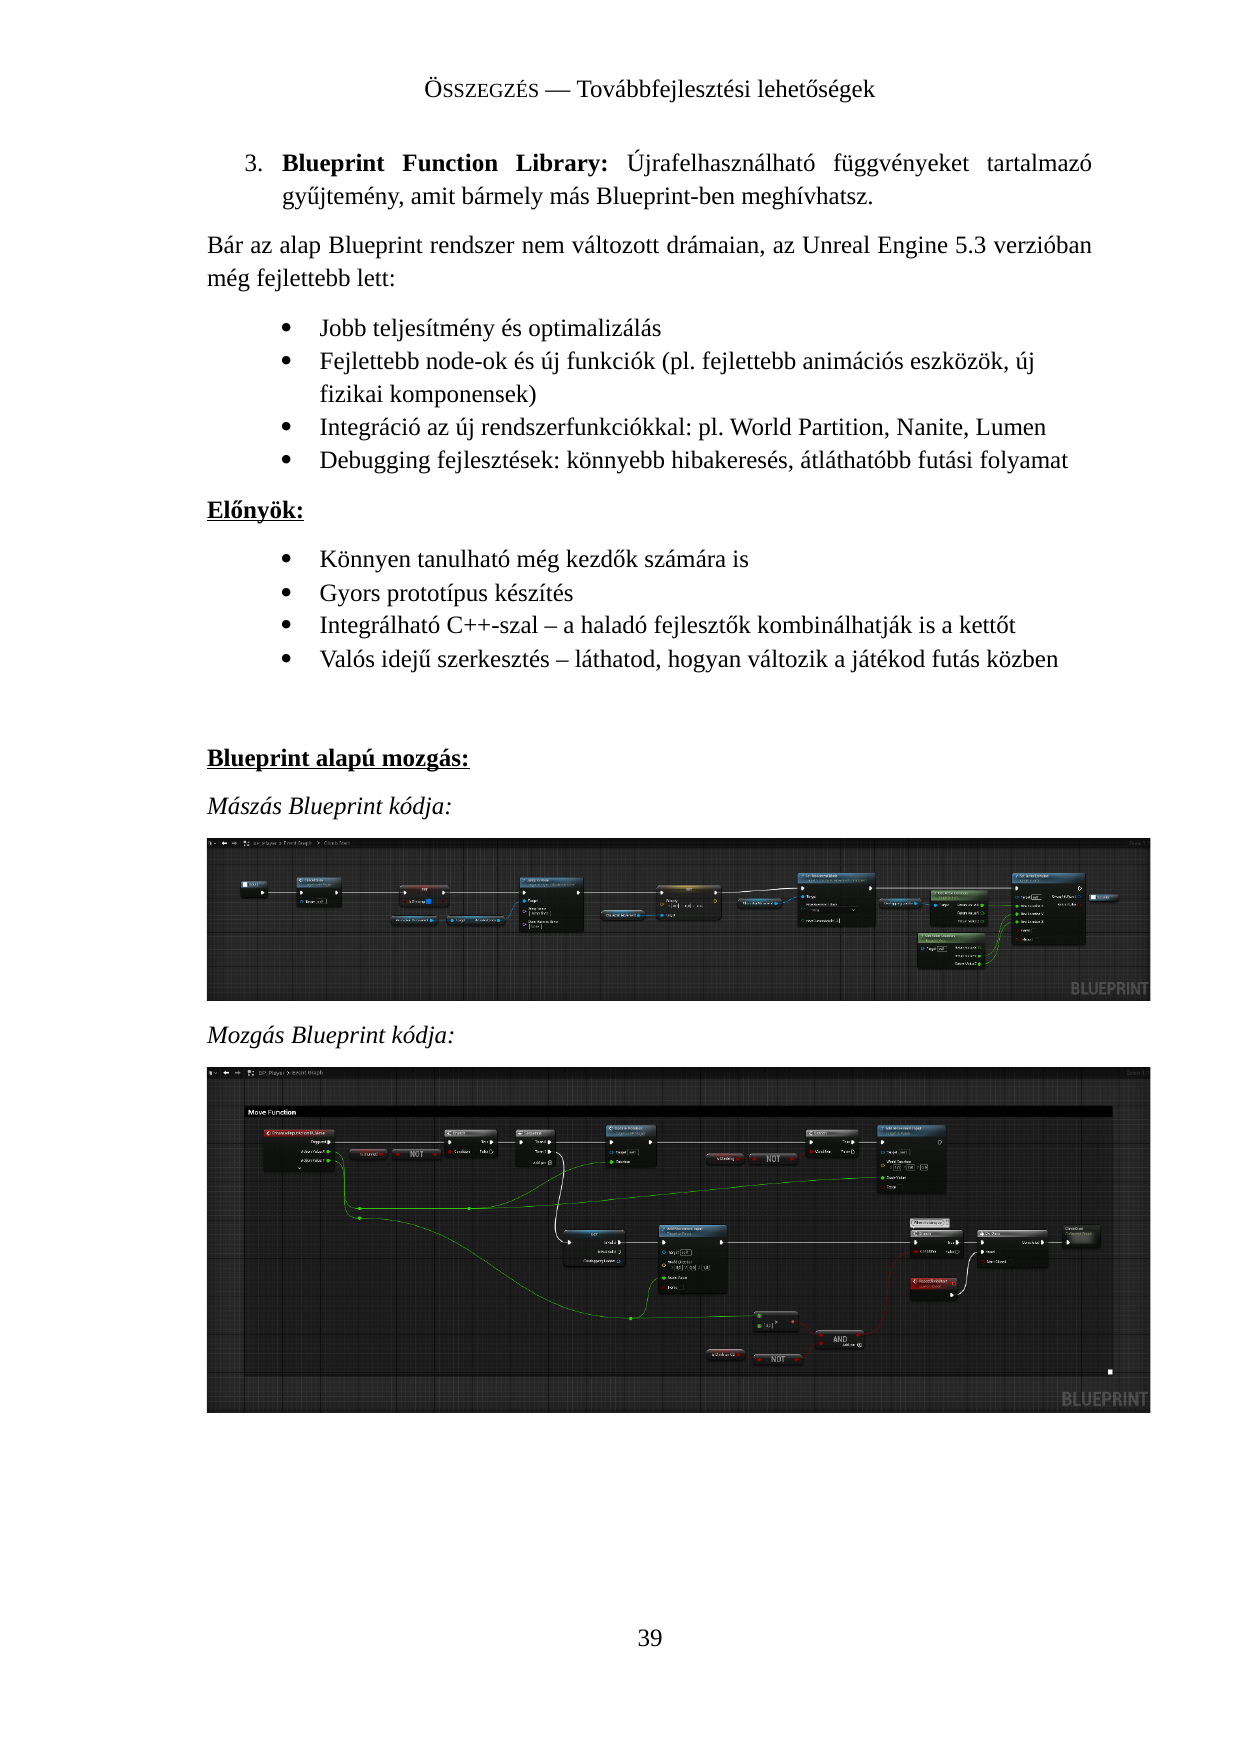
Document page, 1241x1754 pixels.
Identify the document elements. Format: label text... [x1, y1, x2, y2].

list Könnyen tanulható még kezdők számára is [282, 544, 1092, 573]
list Gyors prototípus készítés [282, 578, 1092, 606]
list Valós idejű szerkesztés – láthatod, hogyan változik a játékod futás közben [282, 644, 1092, 672]
text Mászás Blueprint kódja: [207, 791, 1092, 819]
picture [206, 1067, 1151, 1413]
list Integrálható C++-szal – a haladó fejlesztők kombinálhatják is a kettőt [282, 611, 1092, 639]
text Előnyök: [207, 495, 1092, 524]
text Mozgás Blueprint kódja: [207, 1020, 1092, 1049]
list Debugging fejlesztések: könnyebb hibakeresés, átláthatóbb futási folyamat [282, 445, 1092, 474]
list Fejlettebb node-ok és új funkciók (pl. fejlettebb animációs eszközök, új fizikai komponensek) [282, 346, 1092, 408]
picture [206, 838, 1151, 1001]
text Blueprint alapú mozgás: [207, 743, 1092, 772]
text Bár az alap Blueprint rendszer nem változott drámaian, az Unreal Engine 5.3 verzióban még fejlettebb lett: [207, 230, 1092, 292]
list Blueprint Function Library: Újrafelhasználható függvényeket tartalmazó gyűjtemény, amit bármely más Blueprint-ben meghívhatsz. [244, 148, 1092, 209]
list Jobb teljesítmény és optimalizálás [282, 313, 1092, 342]
list Integráció az új rendszerfunkciókkal: pl. World Partition, Nanite, Lumen [282, 412, 1092, 441]
